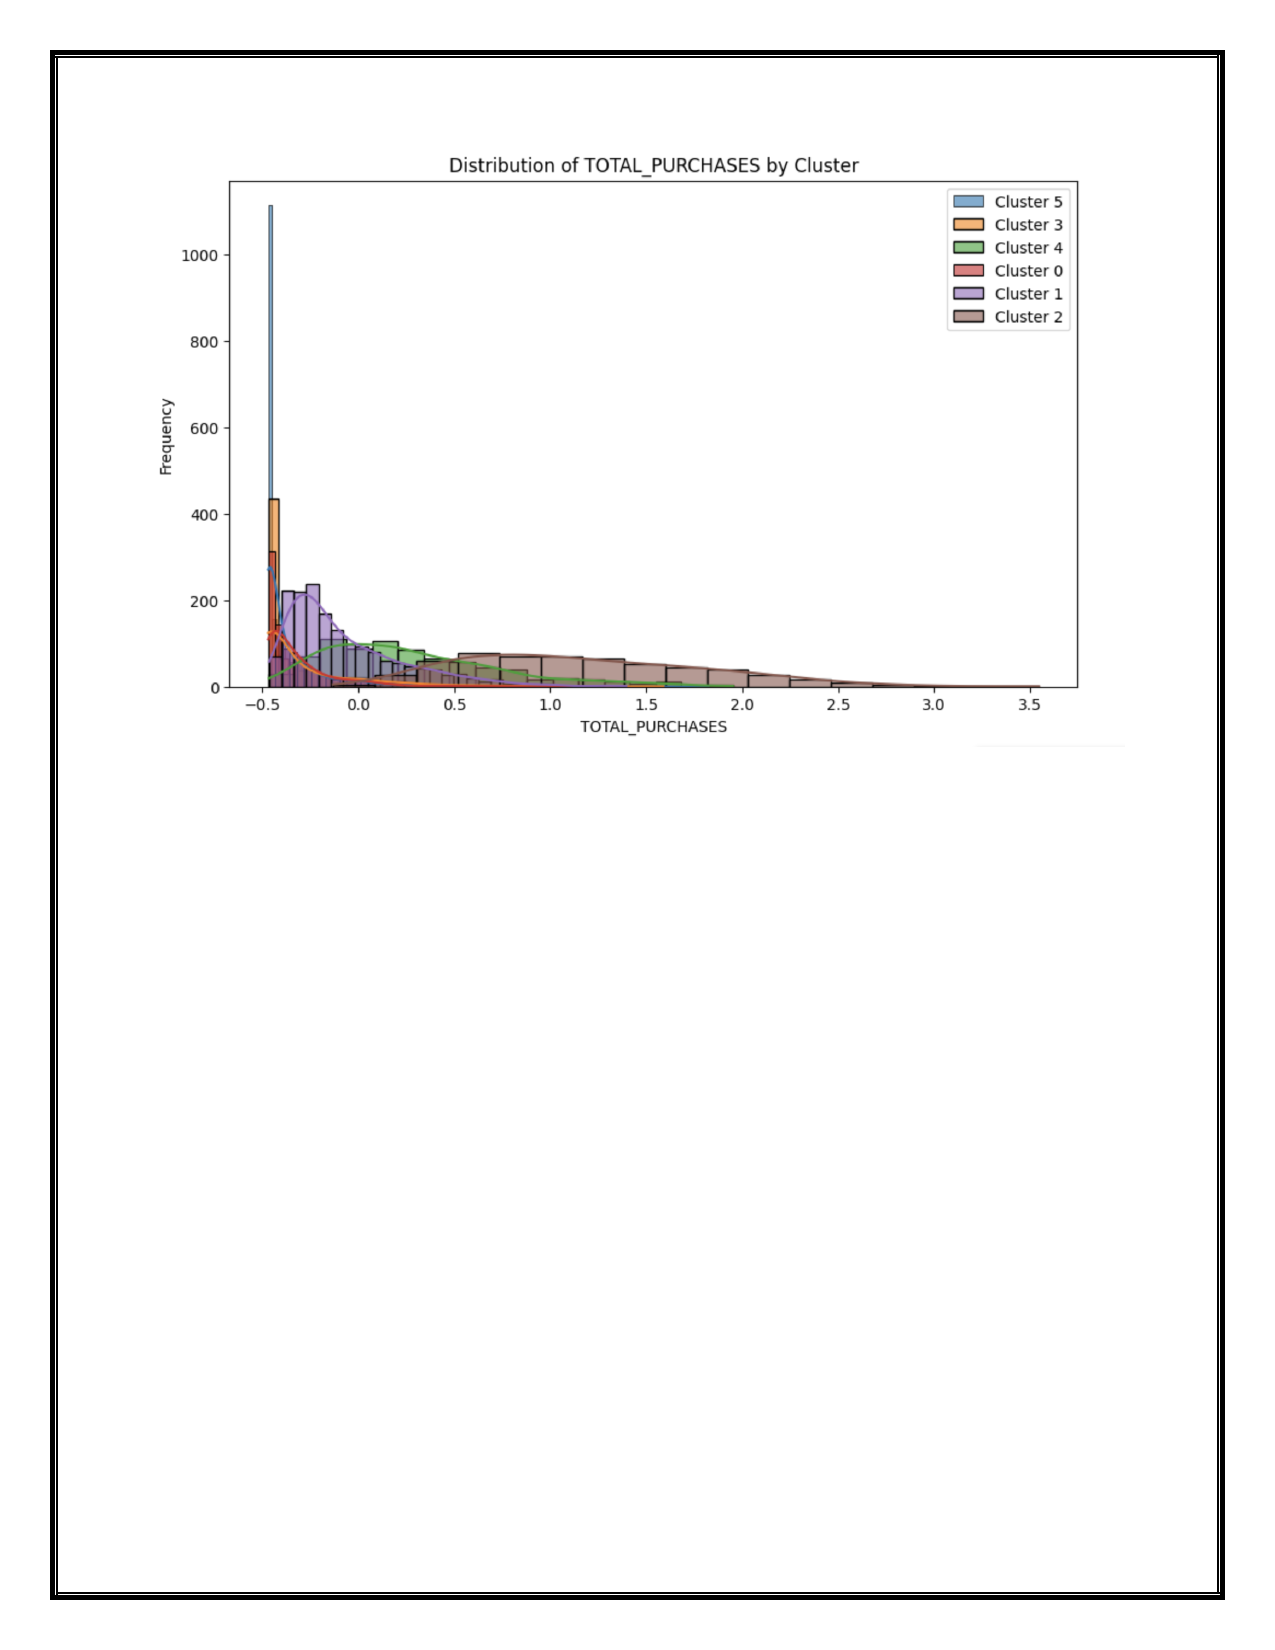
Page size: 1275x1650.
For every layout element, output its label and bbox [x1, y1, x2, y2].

picture [150, 150, 1125, 747]
